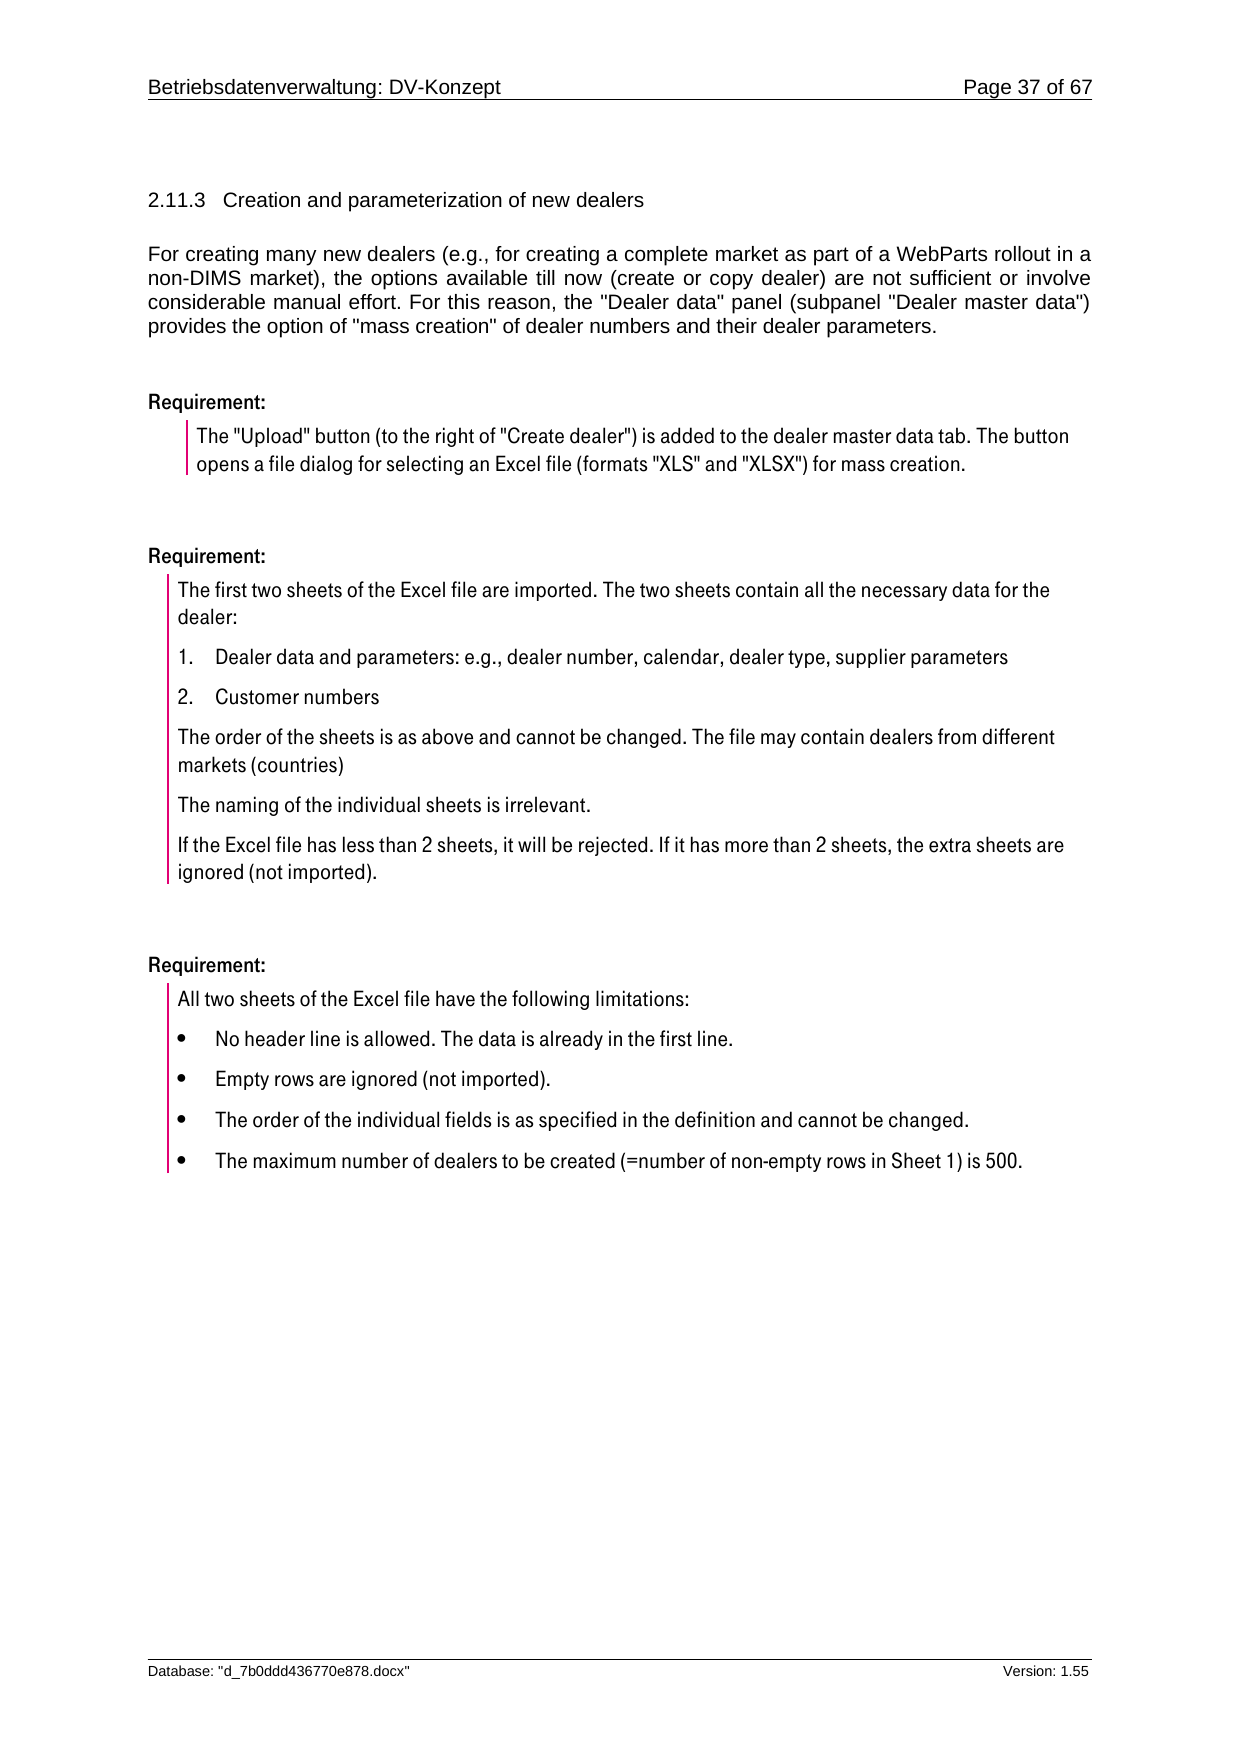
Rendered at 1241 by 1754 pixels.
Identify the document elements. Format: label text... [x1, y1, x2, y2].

list Customer numbers [169, 681, 1092, 709]
list Dealer data and parameters: e.g., dealer number, calendar, dealer type, supplier parameters [169, 641, 1092, 669]
text All two sheets of the Excel file have the following limitations: [169, 983, 1092, 1010]
text Requirement: [148, 949, 1092, 976]
list No header line is allowed. The data is already in the first line. [169, 1023, 1092, 1051]
list Empty rows are ignored (not imported). [169, 1063, 1092, 1092]
list The maximum number of dealers to be created (=number of non-empty rows in Sheet 1) is 500. [169, 1145, 1092, 1173]
text The "Upload" button (to the right of "Create dealer") is added to the dealer master data tab. The button opens a file dialog for selecting an Excel file (formats "XLS" and "XLSX") for mass creation. [188, 420, 1092, 475]
list The order of the individual fields is as specified in the definition and cannot be changed. [169, 1104, 1092, 1132]
text If the Excel file has less than 2 sheets, it will be rejected. If it has more than 2 sheets, the extra sheets are ignored (not imported). [169, 829, 1092, 884]
text The first two sheets of the Excel file are imported. The two sheets contain all the necessary data for the dealer: [169, 574, 1092, 629]
subtitle Creation and parameterization of new dealers [148, 187, 1092, 211]
text Requirement: [148, 386, 1092, 414]
text Requirement: [148, 540, 1092, 568]
text The order of the sheets is as above and cannot be changed. The file may contain dealers from different markets (countries) [169, 721, 1092, 776]
text The naming of the individual sheets is irrelevant. [169, 789, 1092, 816]
text For creating many new dealers (e.g., for creating a complete market as part of a WebParts rollout in a non-DIMS market), the options available till now (create or copy dealer) are not sufficient or involve considerable manual effort. For this reason, the "Dealer data" panel (subpanel "Dealer master data") provides the option of "mass creation" of dealer numbers and their dealer parameters. [148, 242, 1092, 337]
